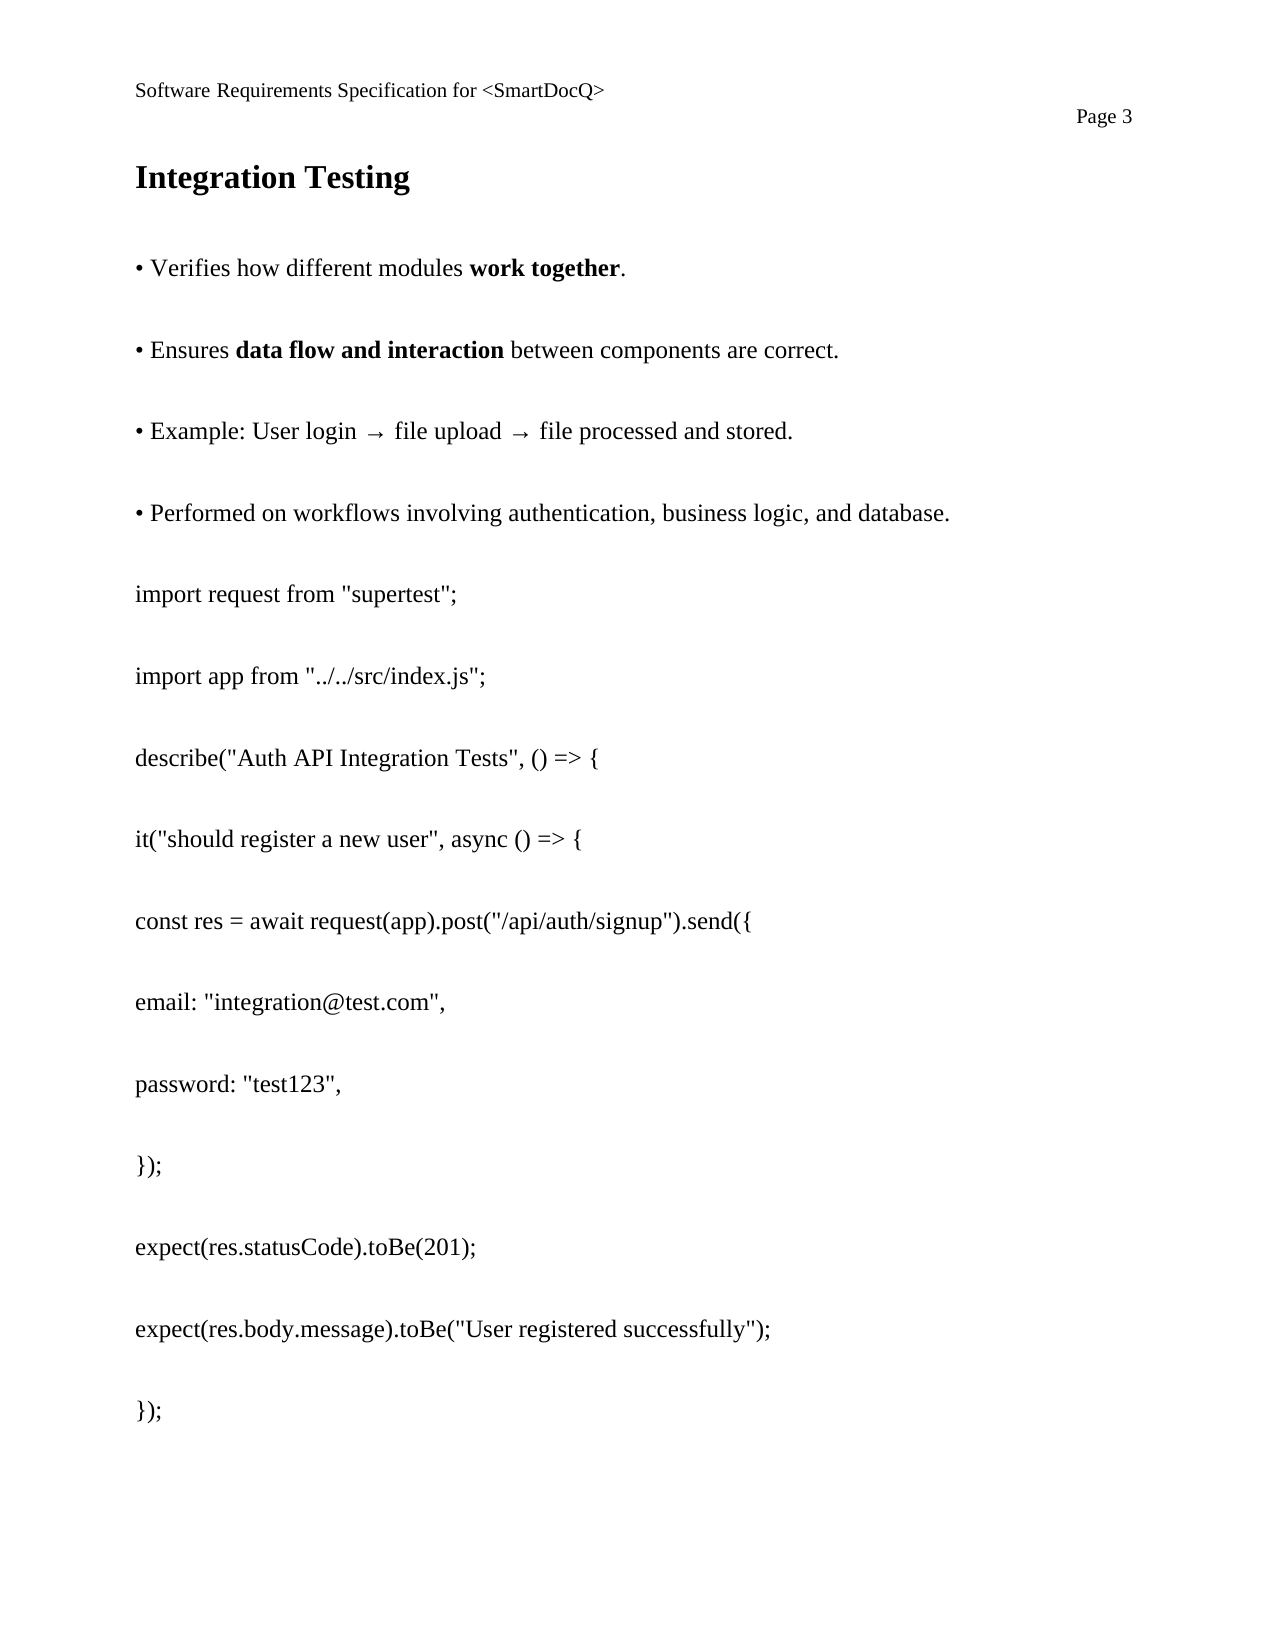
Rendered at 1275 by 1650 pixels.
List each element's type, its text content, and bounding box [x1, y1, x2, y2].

text it("should register a new user", async () => { [135, 824, 1137, 853]
text • Performed on workflows involving authentication, business logic, and database. [135, 498, 1137, 527]
text Integration Testing [135, 157, 1137, 196]
text const res = await request(app).post("/api/auth/signup").send({ [135, 906, 1137, 934]
text expect(res.body.message).toBe("User registered successfully"); [135, 1314, 1137, 1342]
text describe("Auth API Integration Tests", () => { [135, 743, 1137, 771]
text }); [135, 1151, 1137, 1179]
text • Example: User login → file upload → file processed and stored. [135, 416, 1137, 445]
text import request from "supertest"; [135, 579, 1137, 608]
text • Ensures data flow and interaction between components are correct. [135, 335, 1137, 364]
text expect(res.statusCode).toBe(201); [135, 1232, 1137, 1261]
text • Verifies how different modules work together. [135, 253, 1137, 282]
text }); [135, 1395, 1137, 1424]
text email: "integration@test.com", [135, 987, 1137, 1016]
text import app from "../../src/index.js"; [135, 661, 1137, 690]
text password: "test123", [135, 1069, 1137, 1098]
